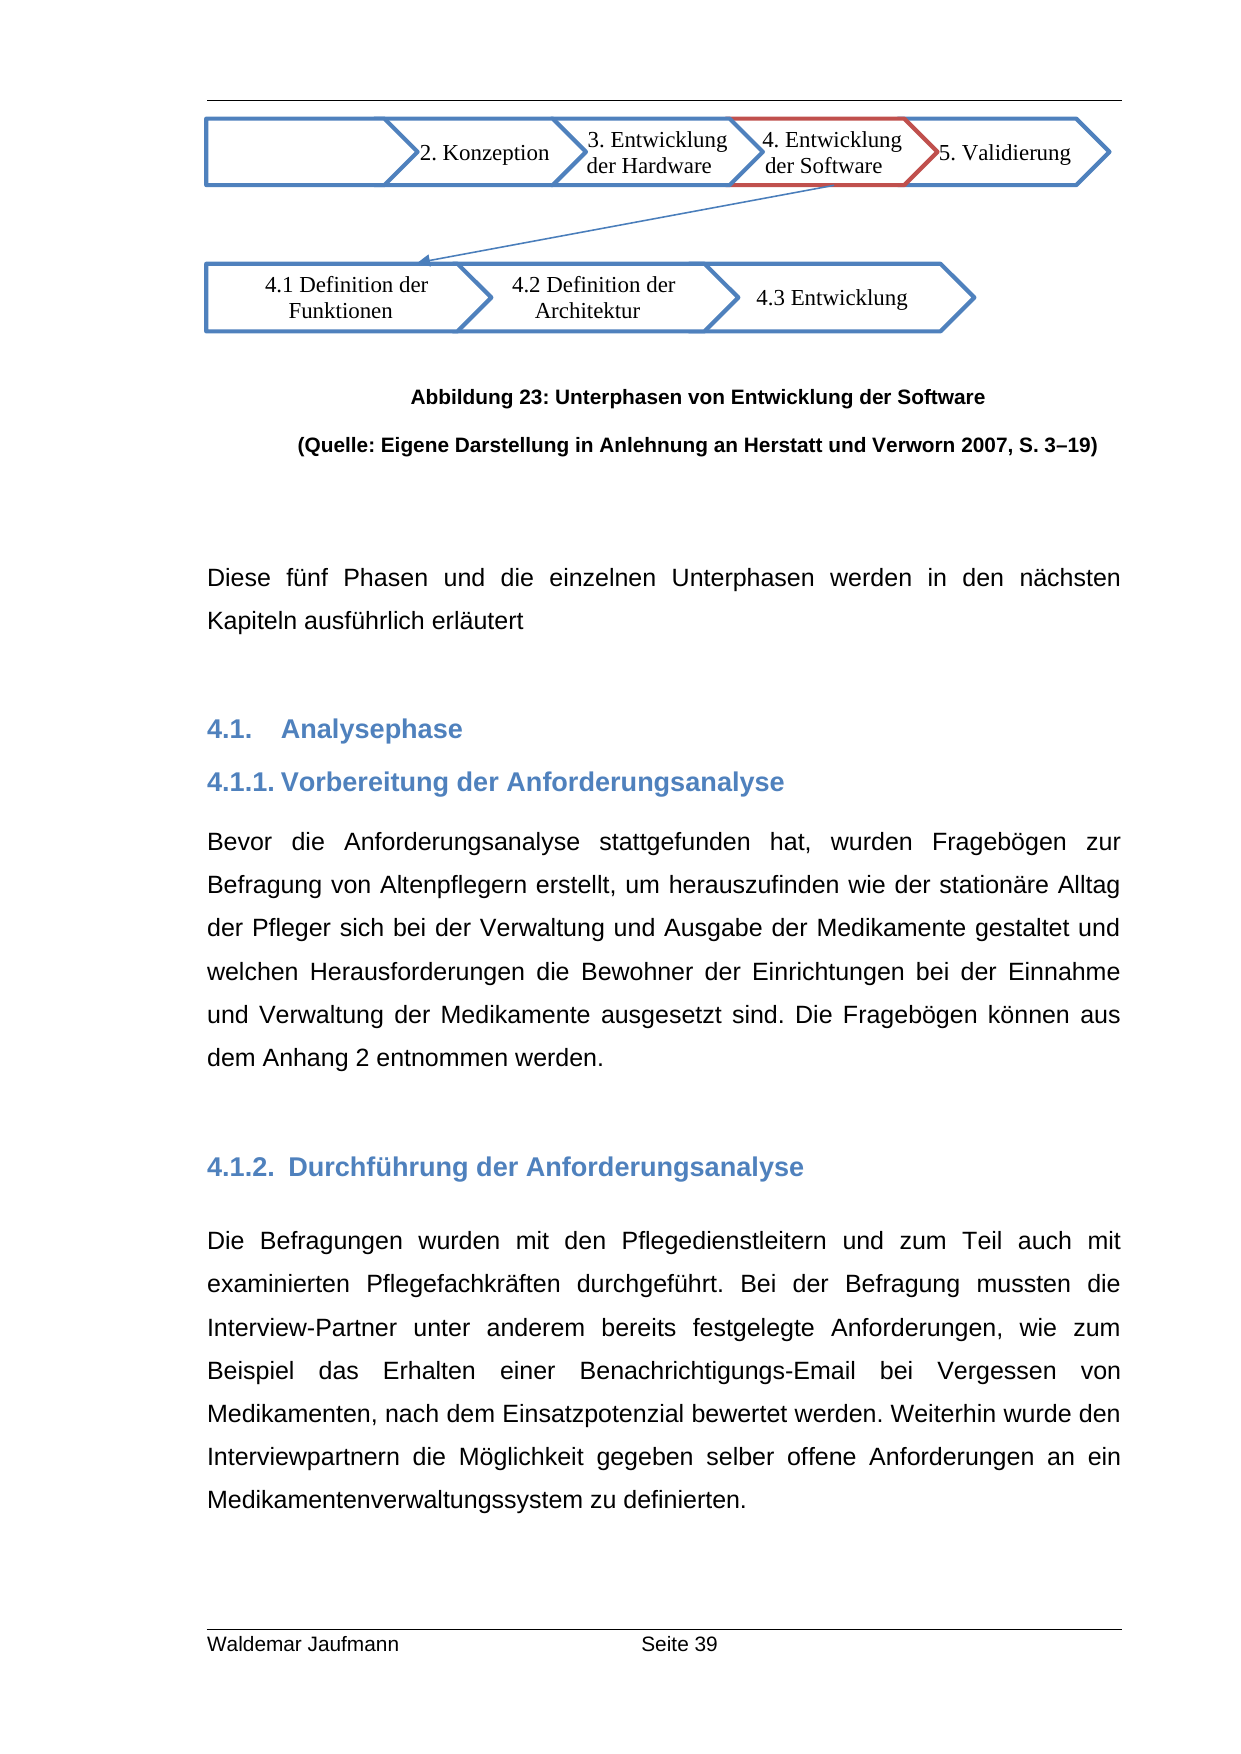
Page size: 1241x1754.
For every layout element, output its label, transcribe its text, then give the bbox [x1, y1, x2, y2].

subtitle Vorbereitung der Anforderungsanalyse [207, 765, 1122, 798]
text Diese fünf Phasen und die einzelnen Unterphasen werden in den nächsten Kapiteln ausführlich erläutert [207, 563, 1122, 634]
subtitle Analysephase [207, 713, 1122, 744]
text Bevor die Anforderungsanalyse stattgefunden hat, wurden Fragebögen zur Befragung von Altenpflegern erstellt, um herauszufinden wie der stationäre Alltag der Pfleger sich bei der Verwaltung und Ausgabe der Medikamente gestaltet und welchen Herausforderungen die Bewohner der Einrichtungen bei der Einnahme und Verwaltung der Medikamente ausgesetzt sind. Die Fragebögen können aus dem Anhang 2 entnommen werden. [207, 827, 1122, 1071]
subtitle Durchführung der Anforderungsanalyse [207, 1150, 1122, 1183]
text Die Befragungen wurden mit den Pflegedienstleitern und zum Teil auch mit examinierten Pflegefachkräften durchgeführt. Bei der Befragung mussten die Interview-Partner unter anderem bereits festgelegte Anforderungen, wie zum Beispiel das Erhalten einer Benachrichtigungs-Email bei Vergessen von Medikamenten, nach dem Einsatzpotenzial bewertet werden. Weiterhin wurde den Interviewpartnern die Möglichkeit gegeben selber offene Anforderungen an ein Medikamentenverwaltungssystem zu definierten. [207, 1226, 1122, 1514]
